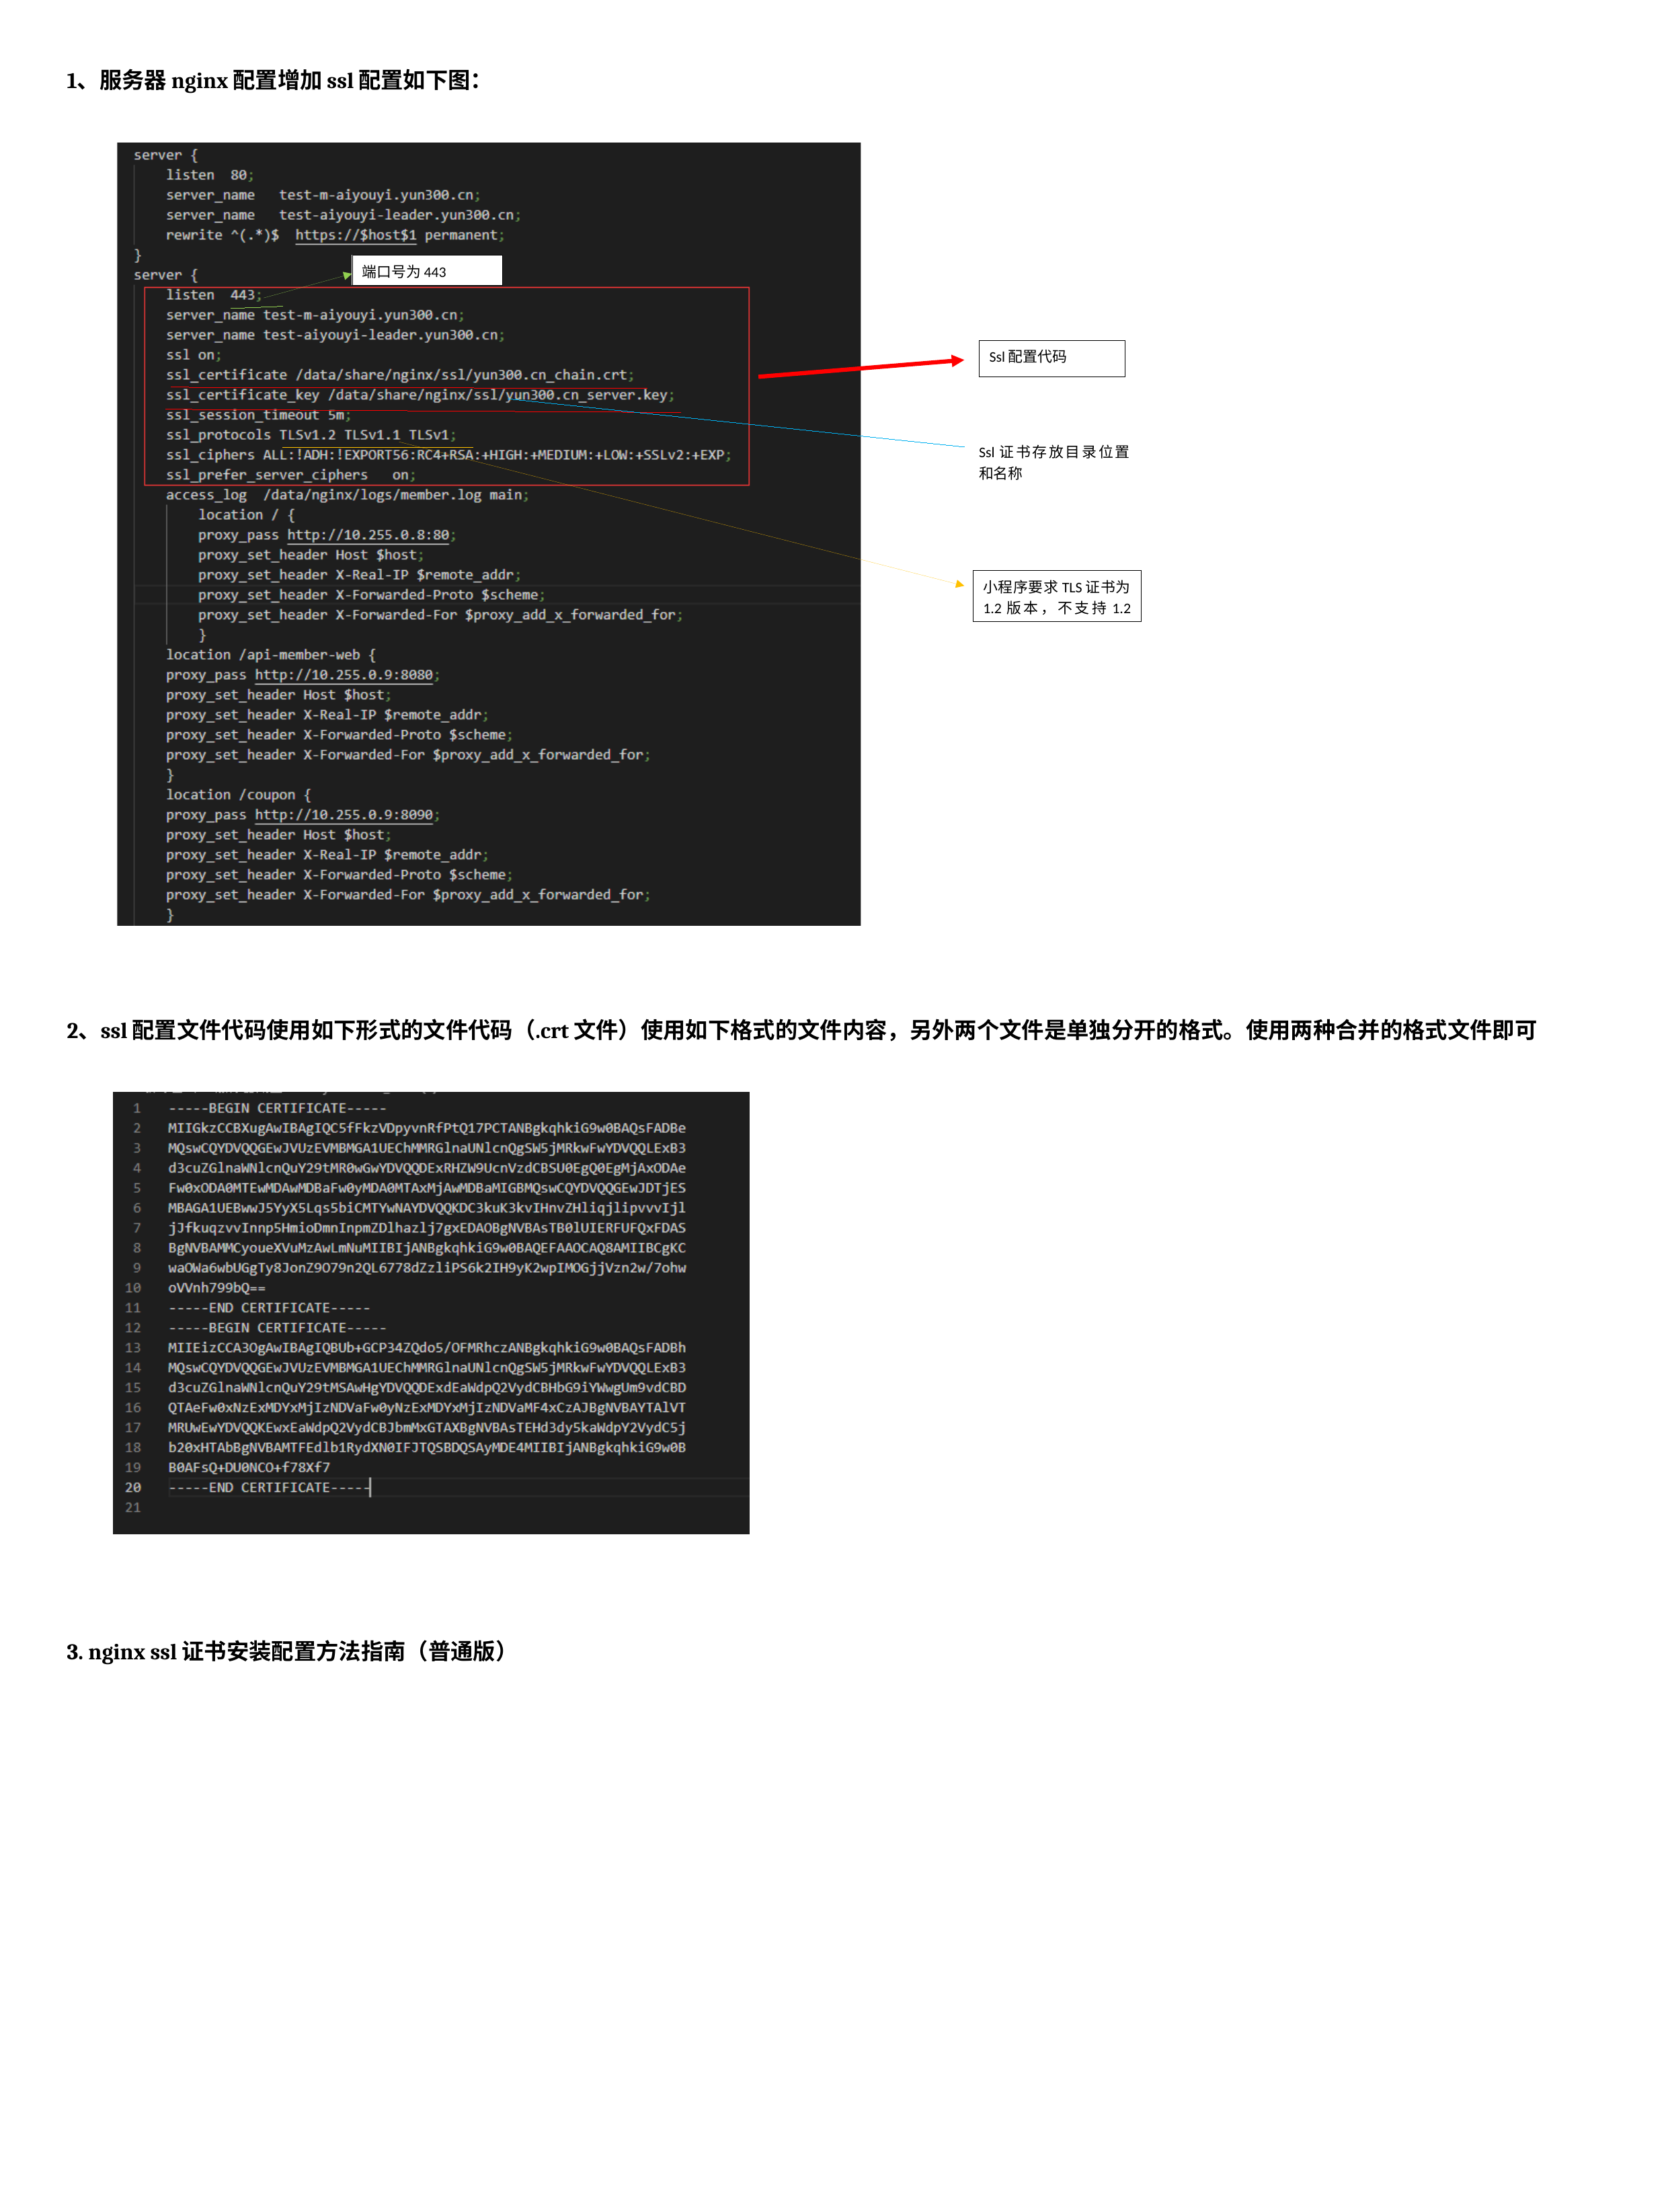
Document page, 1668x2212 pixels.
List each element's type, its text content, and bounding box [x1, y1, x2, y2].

subtitle 1、服务器nginx配置增加ssl配置如下图： [67, 57, 1617, 101]
picture [113, 1092, 750, 1534]
subtitle 3. nginx ssl证书安装配置方法指南（普通版） [67, 1628, 1617, 1672]
subtitle 2、ssl配置文件代码使用如下形式的文件代码（.crt文件）使用如下格式的文件内容，另外两个文件是单独分开的格式。使用两种合并的格式文件即可 [67, 1006, 1617, 1050]
picture [117, 143, 861, 926]
